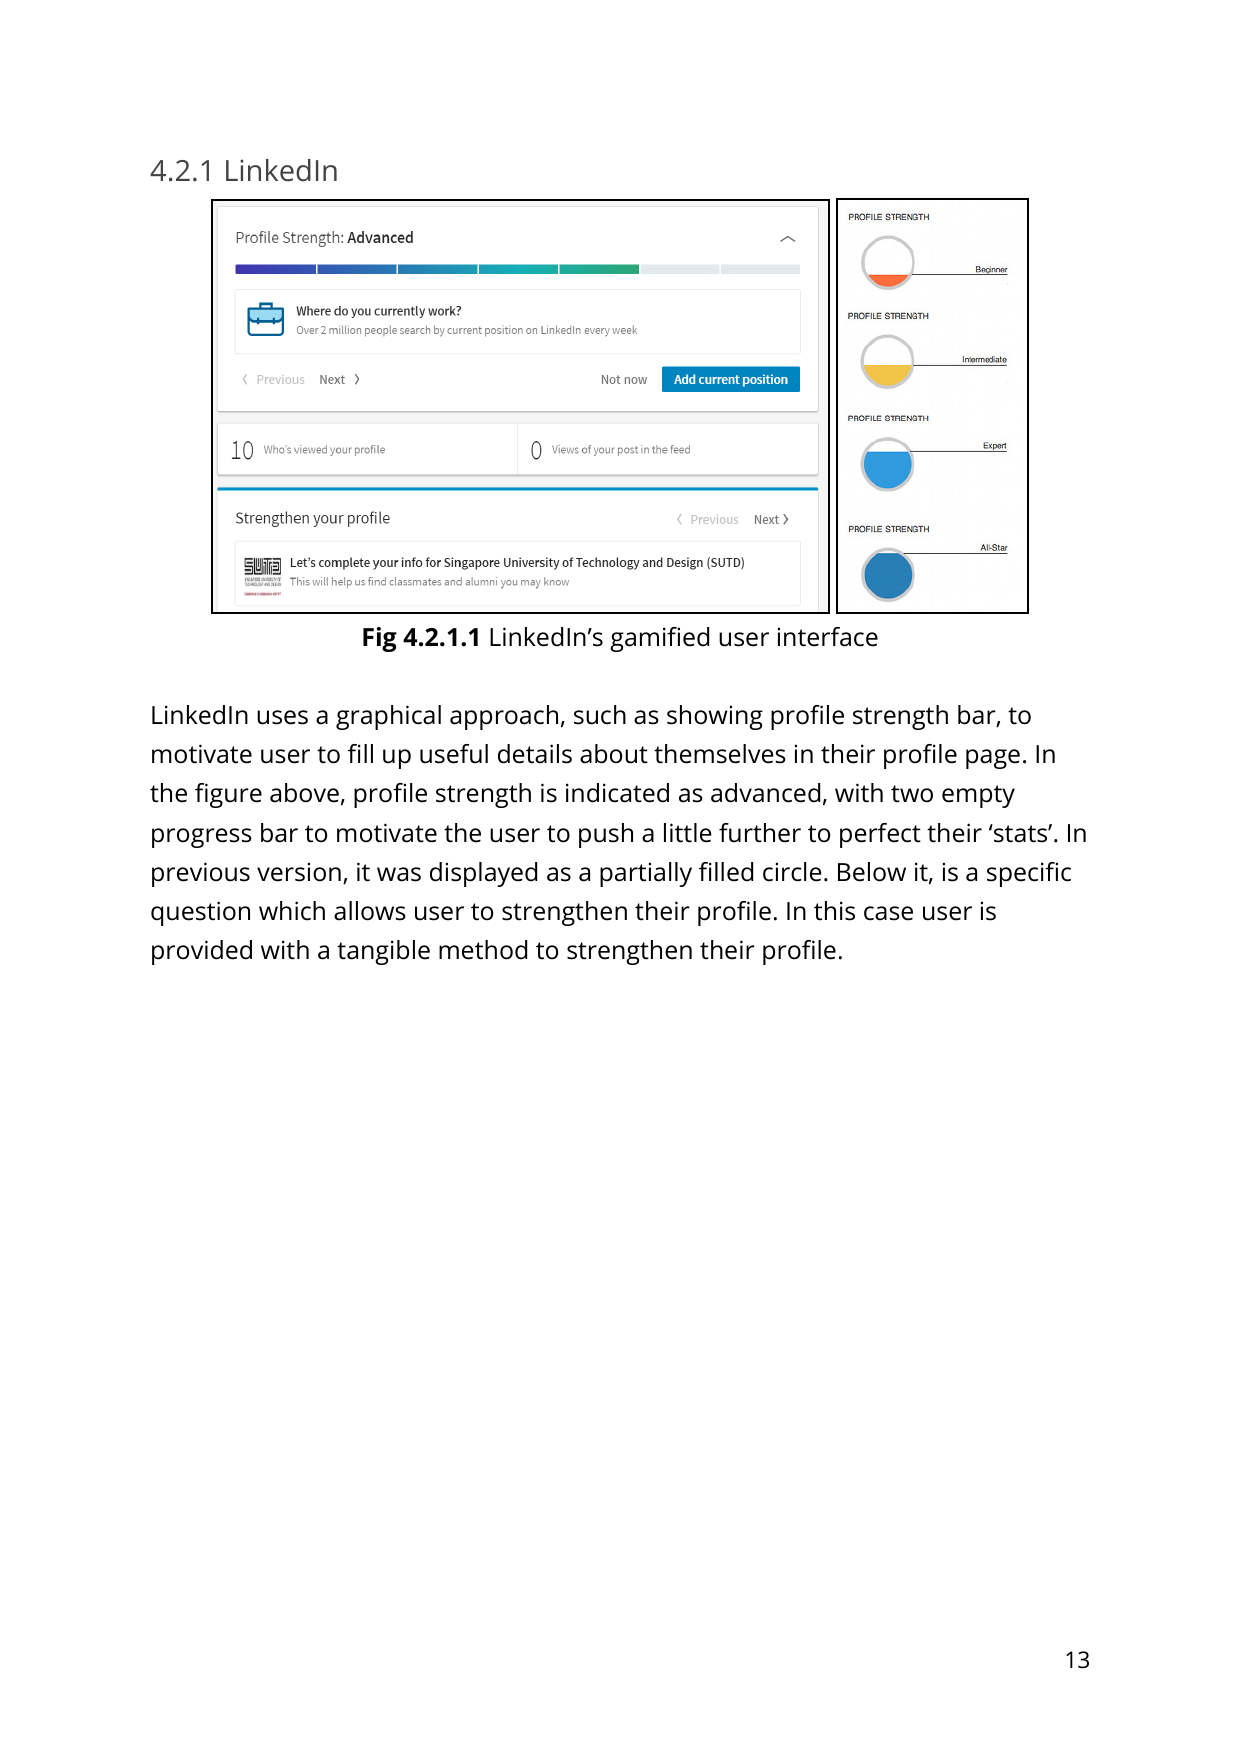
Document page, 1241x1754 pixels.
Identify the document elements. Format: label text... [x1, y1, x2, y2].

picture [838, 200, 1027, 612]
picture [213, 201, 828, 612]
subtitle 4.2.1 LinkedIn [150, 150, 1090, 190]
text LinkedIn uses a graphical approach, such as showing profile strength bar, to motivate user to fill up useful details about themselves in their profile page. In the figure above, profile strength is indicated as advanced, with two empty progress bar to motivate the user to push a little further to perfect their ‘stats’. In previous version, it was displayed as a partially filled circle. Below it, is a specific question which allows user to strengthen their profile. In this case user is provided with a tangible method to strengthen their profile. [150, 698, 1090, 967]
text Fig 4.2.1.1 LinkedIn’s gamified user interface [150, 619, 1090, 653]
